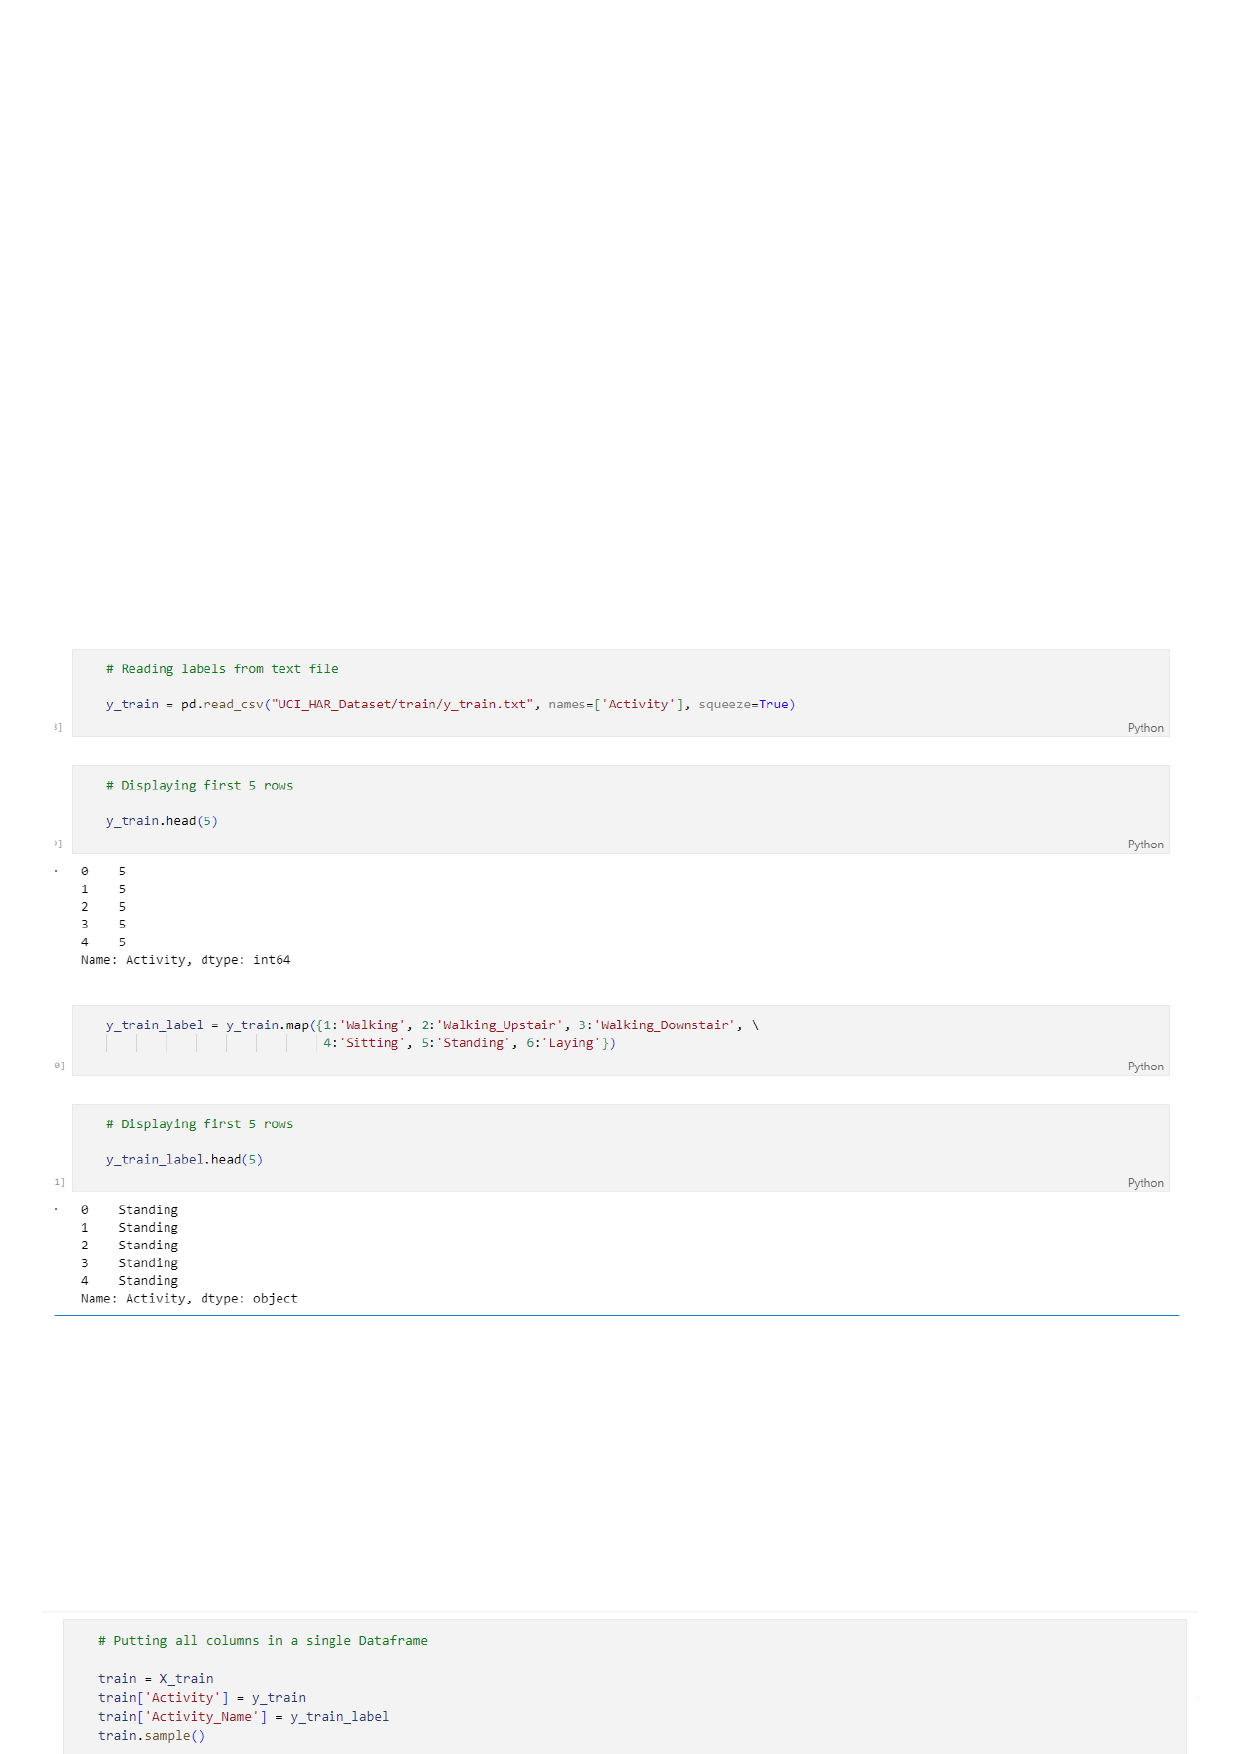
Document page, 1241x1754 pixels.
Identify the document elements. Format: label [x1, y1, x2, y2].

picture [41, 1611, 1199, 1754]
picture [54, 637, 1180, 1316]
